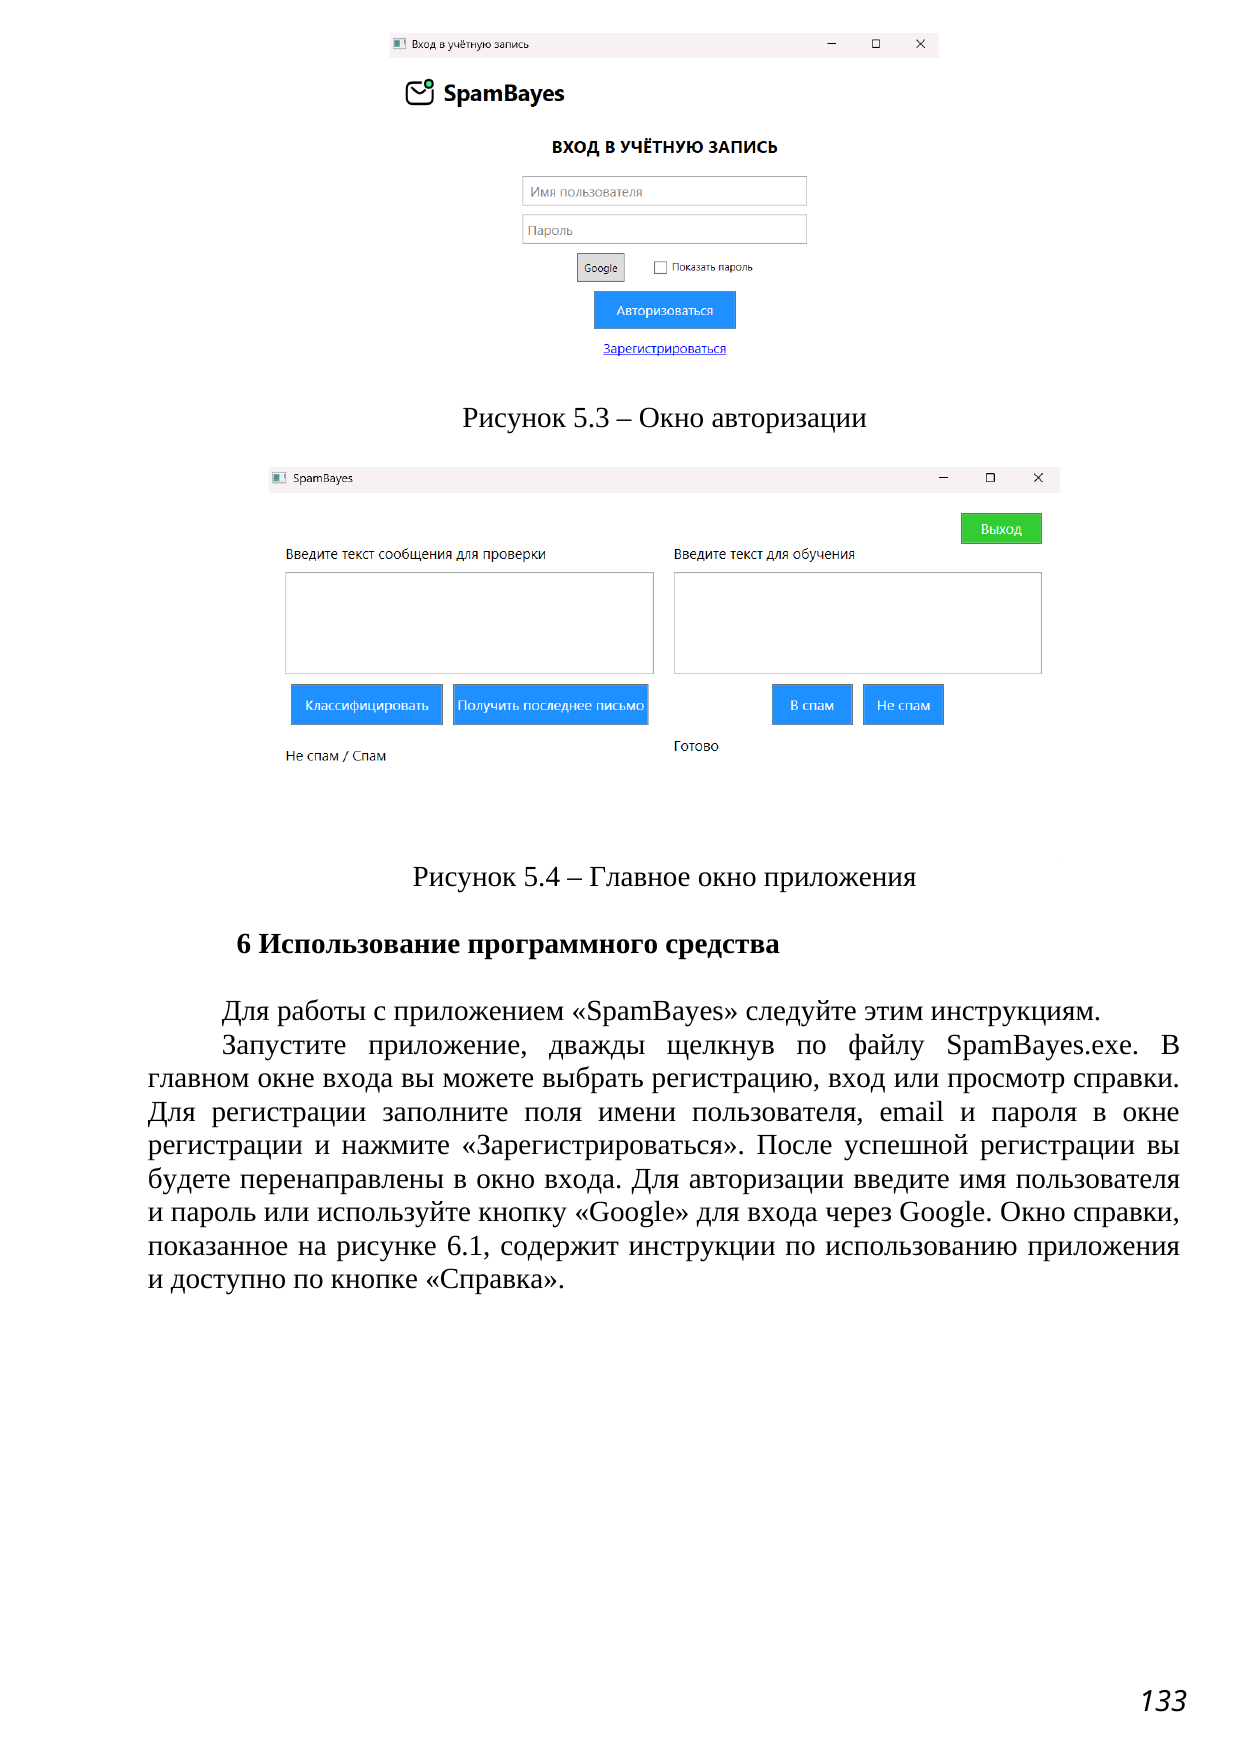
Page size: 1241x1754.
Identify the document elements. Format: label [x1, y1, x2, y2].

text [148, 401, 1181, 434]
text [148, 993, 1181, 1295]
picture [268, 467, 1061, 860]
picture [389, 33, 939, 401]
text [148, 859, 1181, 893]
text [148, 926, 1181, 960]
